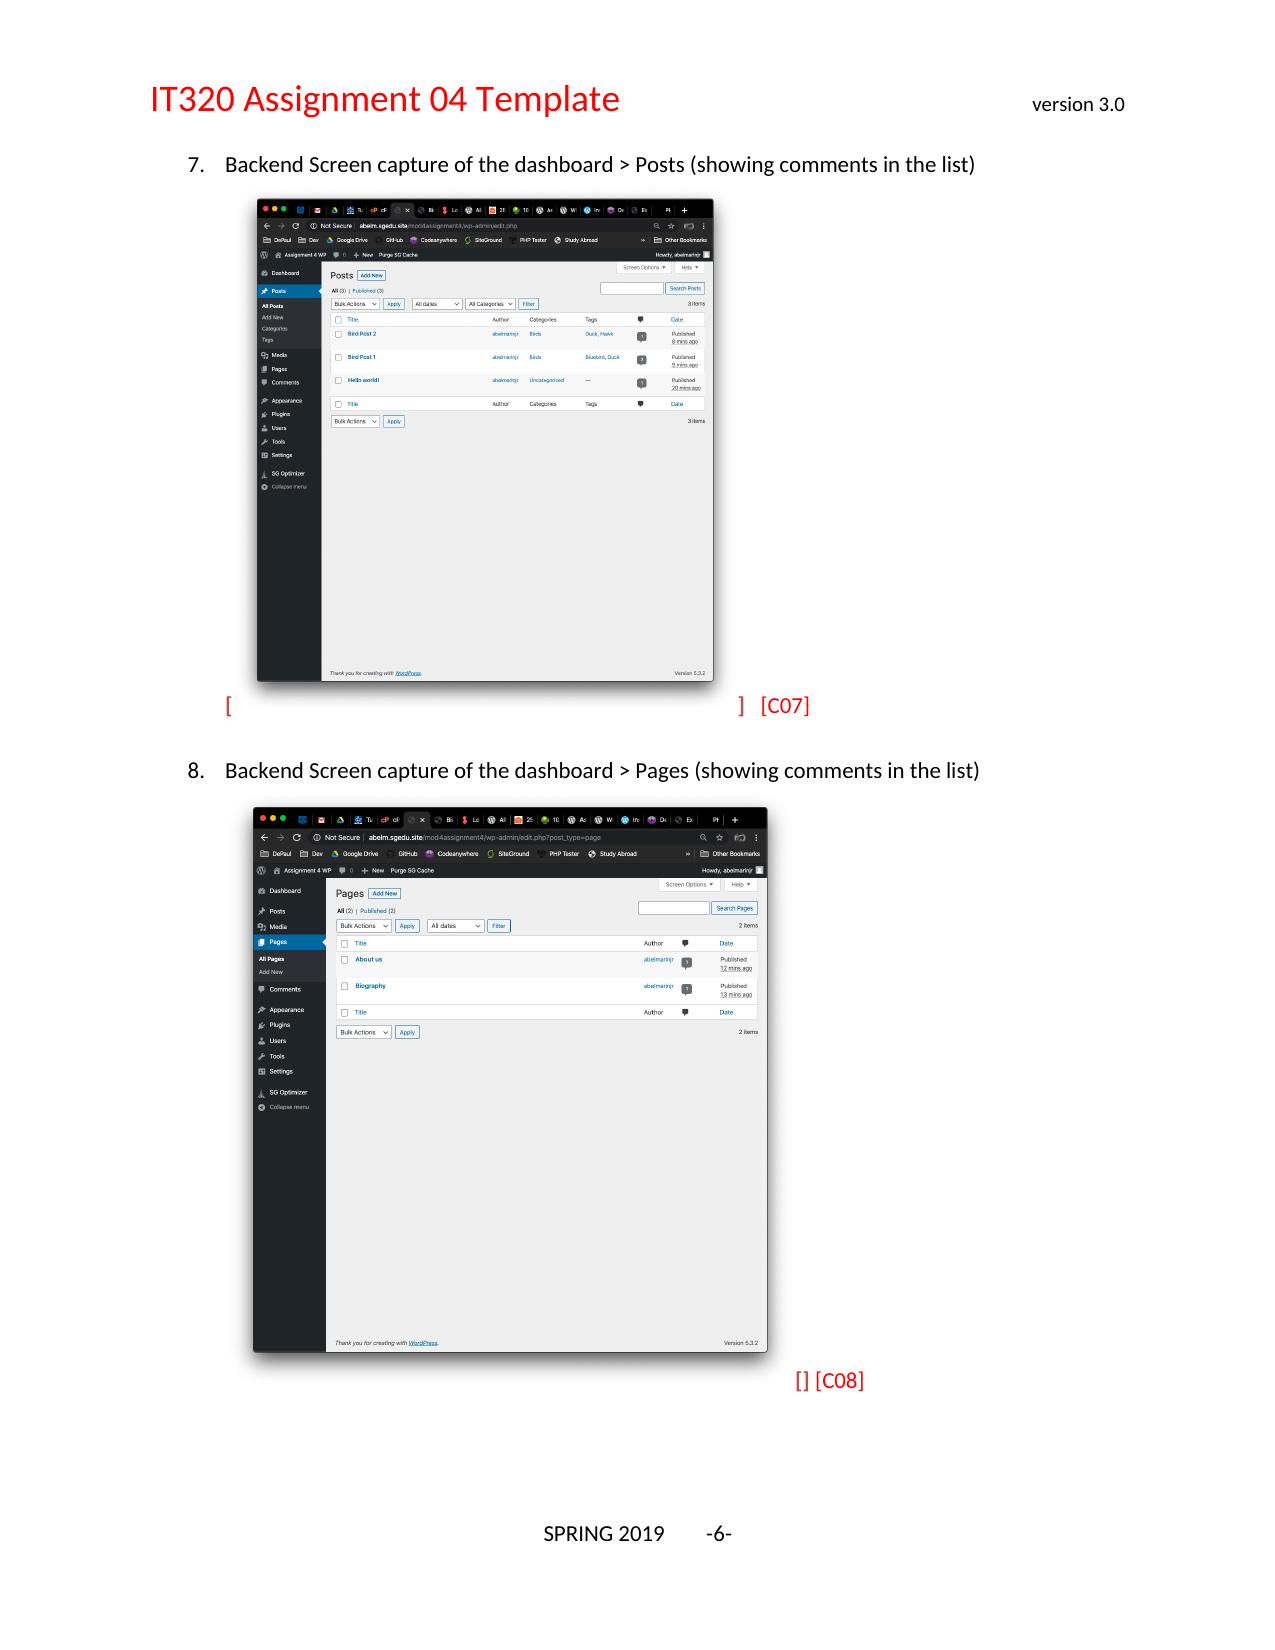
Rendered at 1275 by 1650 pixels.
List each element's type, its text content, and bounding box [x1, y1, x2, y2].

picture [232, 182, 738, 714]
picture [225, 788, 795, 1389]
